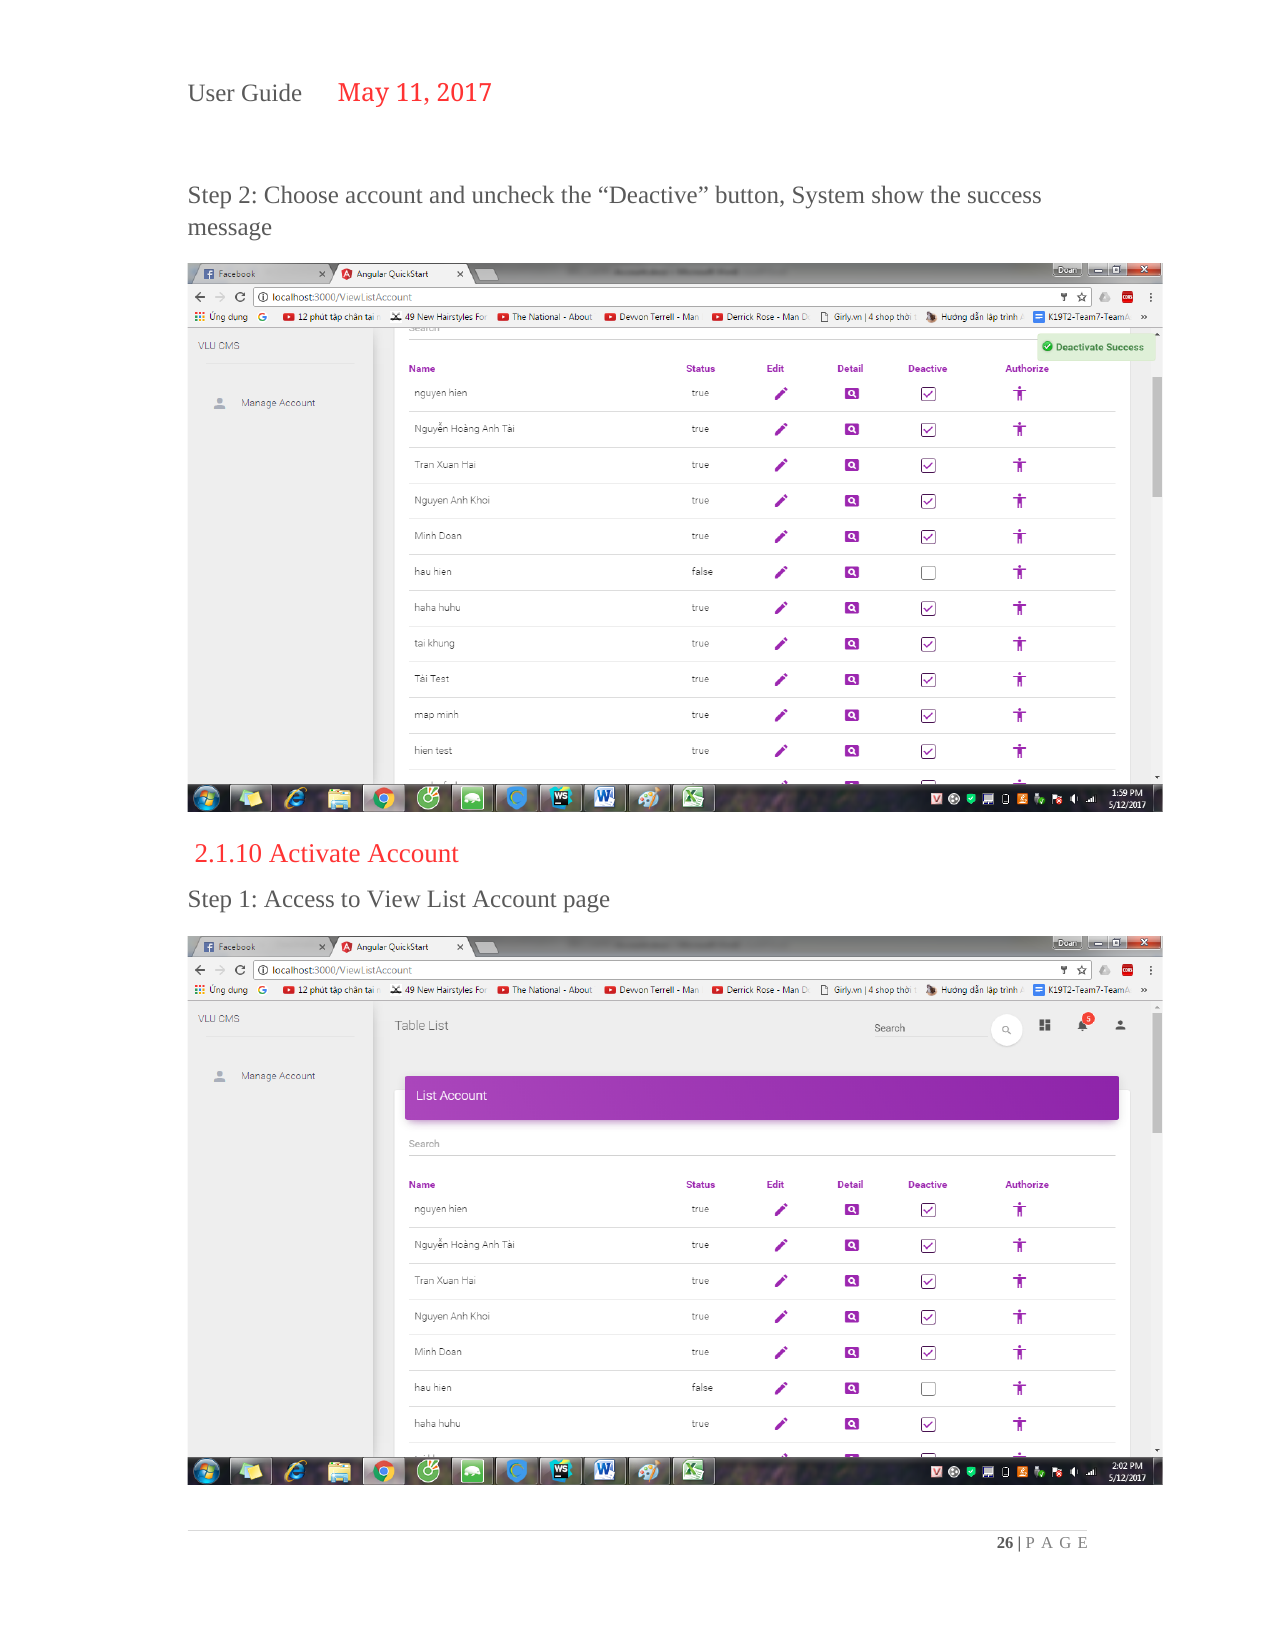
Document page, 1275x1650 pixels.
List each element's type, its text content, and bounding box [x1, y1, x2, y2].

picture [187, 263, 1163, 812]
text Step 1: Access to View List Account page [187, 884, 1087, 913]
picture [187, 936, 1163, 1485]
text Step 2: Choose account and uncheck the “Deactive” button, System show the success message [187, 180, 1087, 240]
subtitle 2.1.10 Activate Account [187, 837, 1087, 868]
